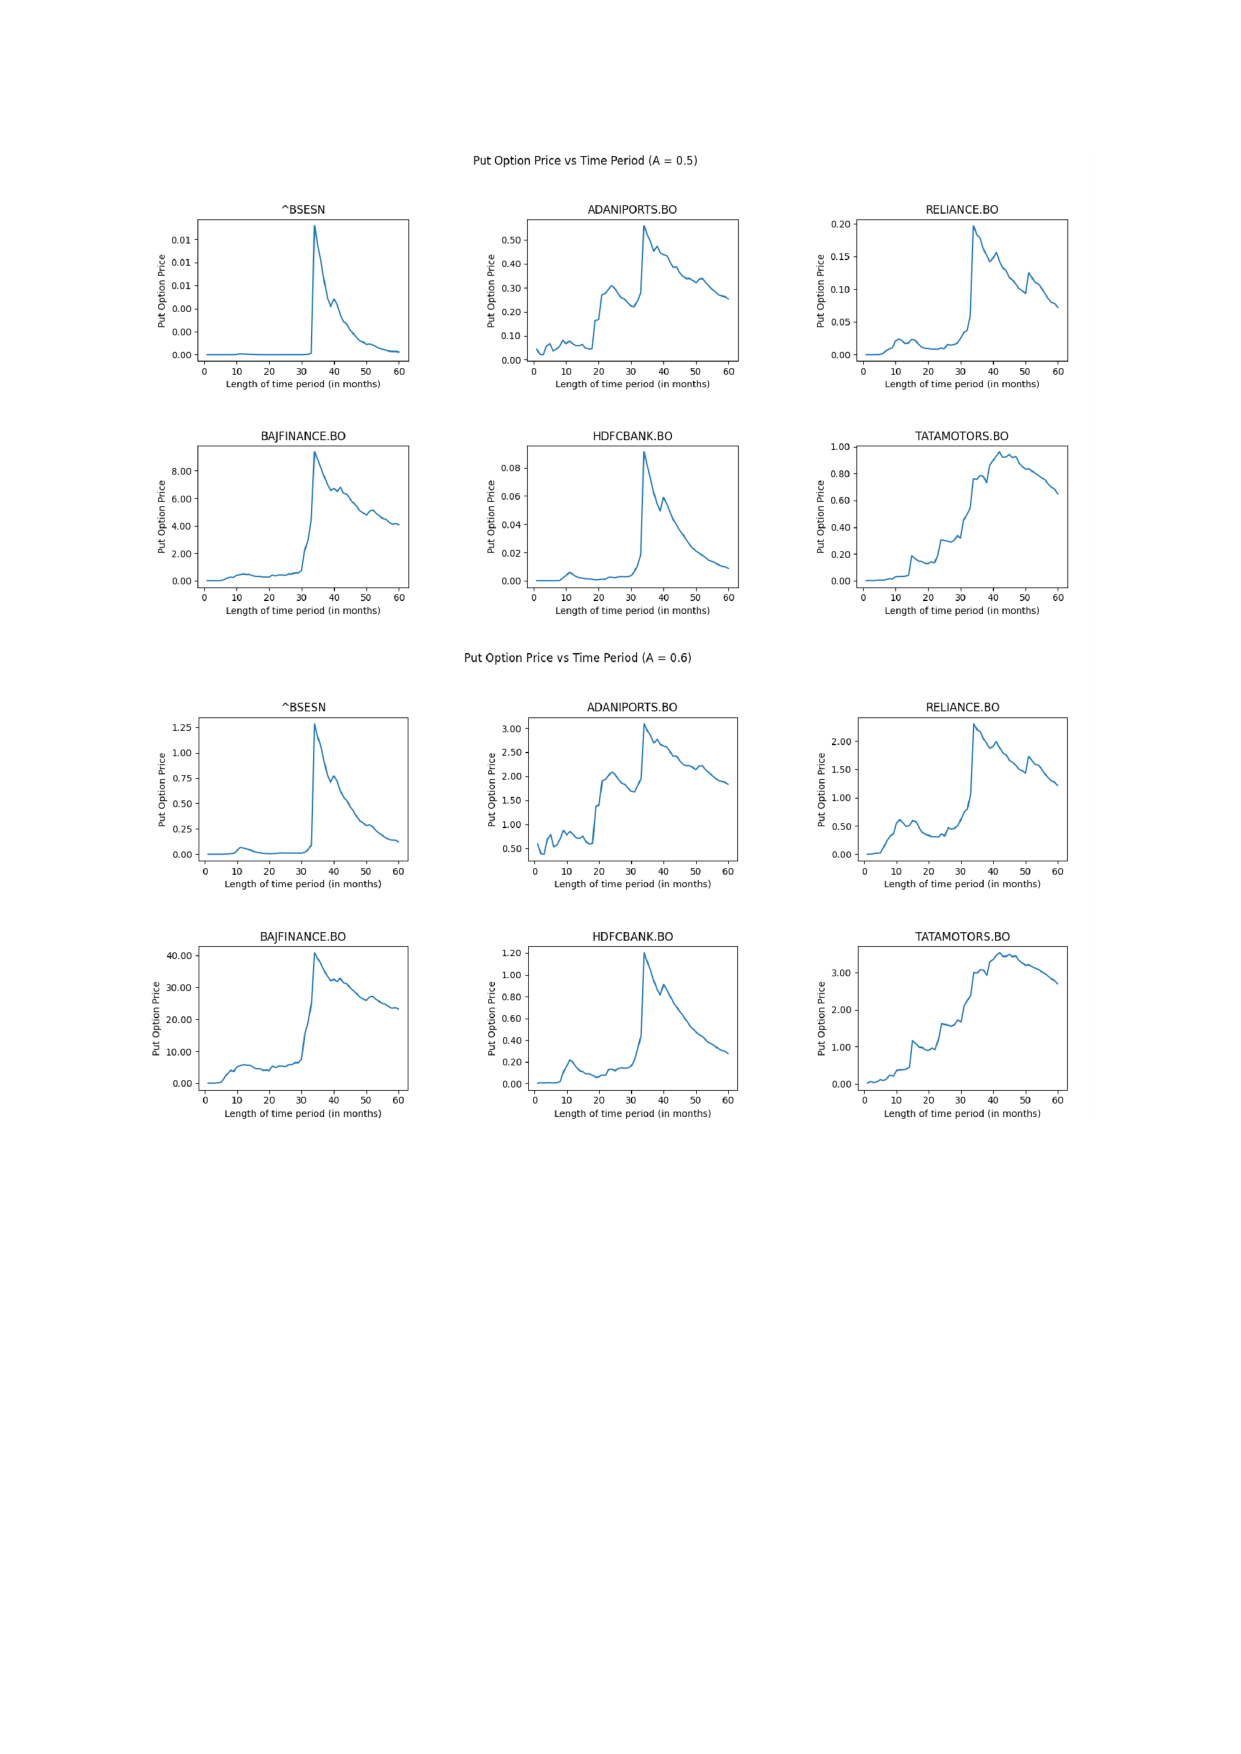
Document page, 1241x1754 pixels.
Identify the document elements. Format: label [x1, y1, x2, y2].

picture [150, 150, 1091, 1123]
